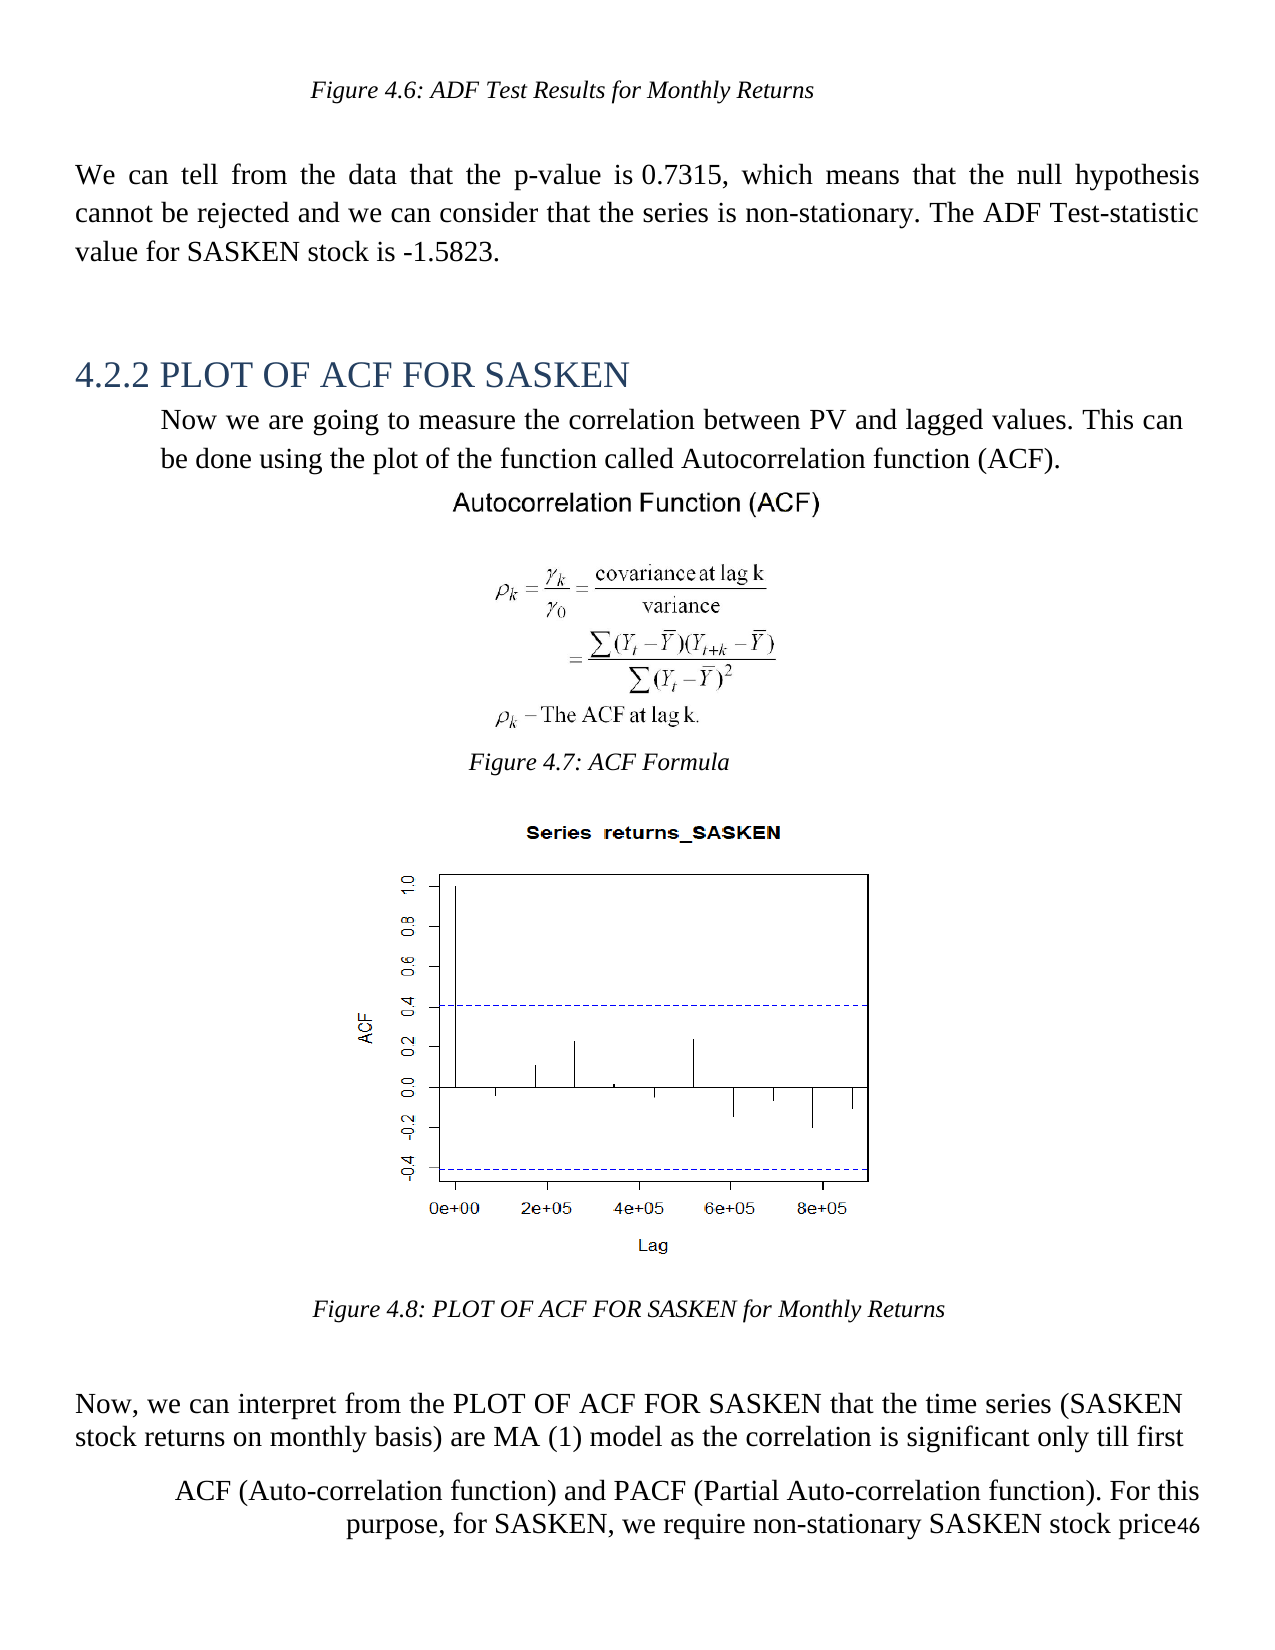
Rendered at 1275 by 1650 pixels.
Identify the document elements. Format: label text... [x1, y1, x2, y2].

picture [352, 800, 914, 1273]
text Figure 4.6: ADF Test Results for Monthly Returns [310, 75, 1200, 104]
text Now we are going to measure the correlation between PV and lagged values. This can be done using the plot of the function called Autocorrelation function (ACF). [160, 402, 1186, 474]
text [75, 1386, 1186, 1453]
text We can tell from the data that the p-value is 0.7315, which means that the null hypothesis cannot be rejected and we can consider that the series is non-stationary. The ADF Test-statistic value for SASKEN stock is -1.5823. [75, 157, 1200, 268]
text Figure 4.7: ACF Formula [75, 747, 1126, 775]
subtitle 4.2.2 PLOT OF ACF FOR SASKEN [75, 353, 1200, 396]
text Figure 4.8: PLOT OF ACF FOR SASKEN for Monthly Returns [75, 1294, 1185, 1322]
picture [447, 480, 828, 747]
